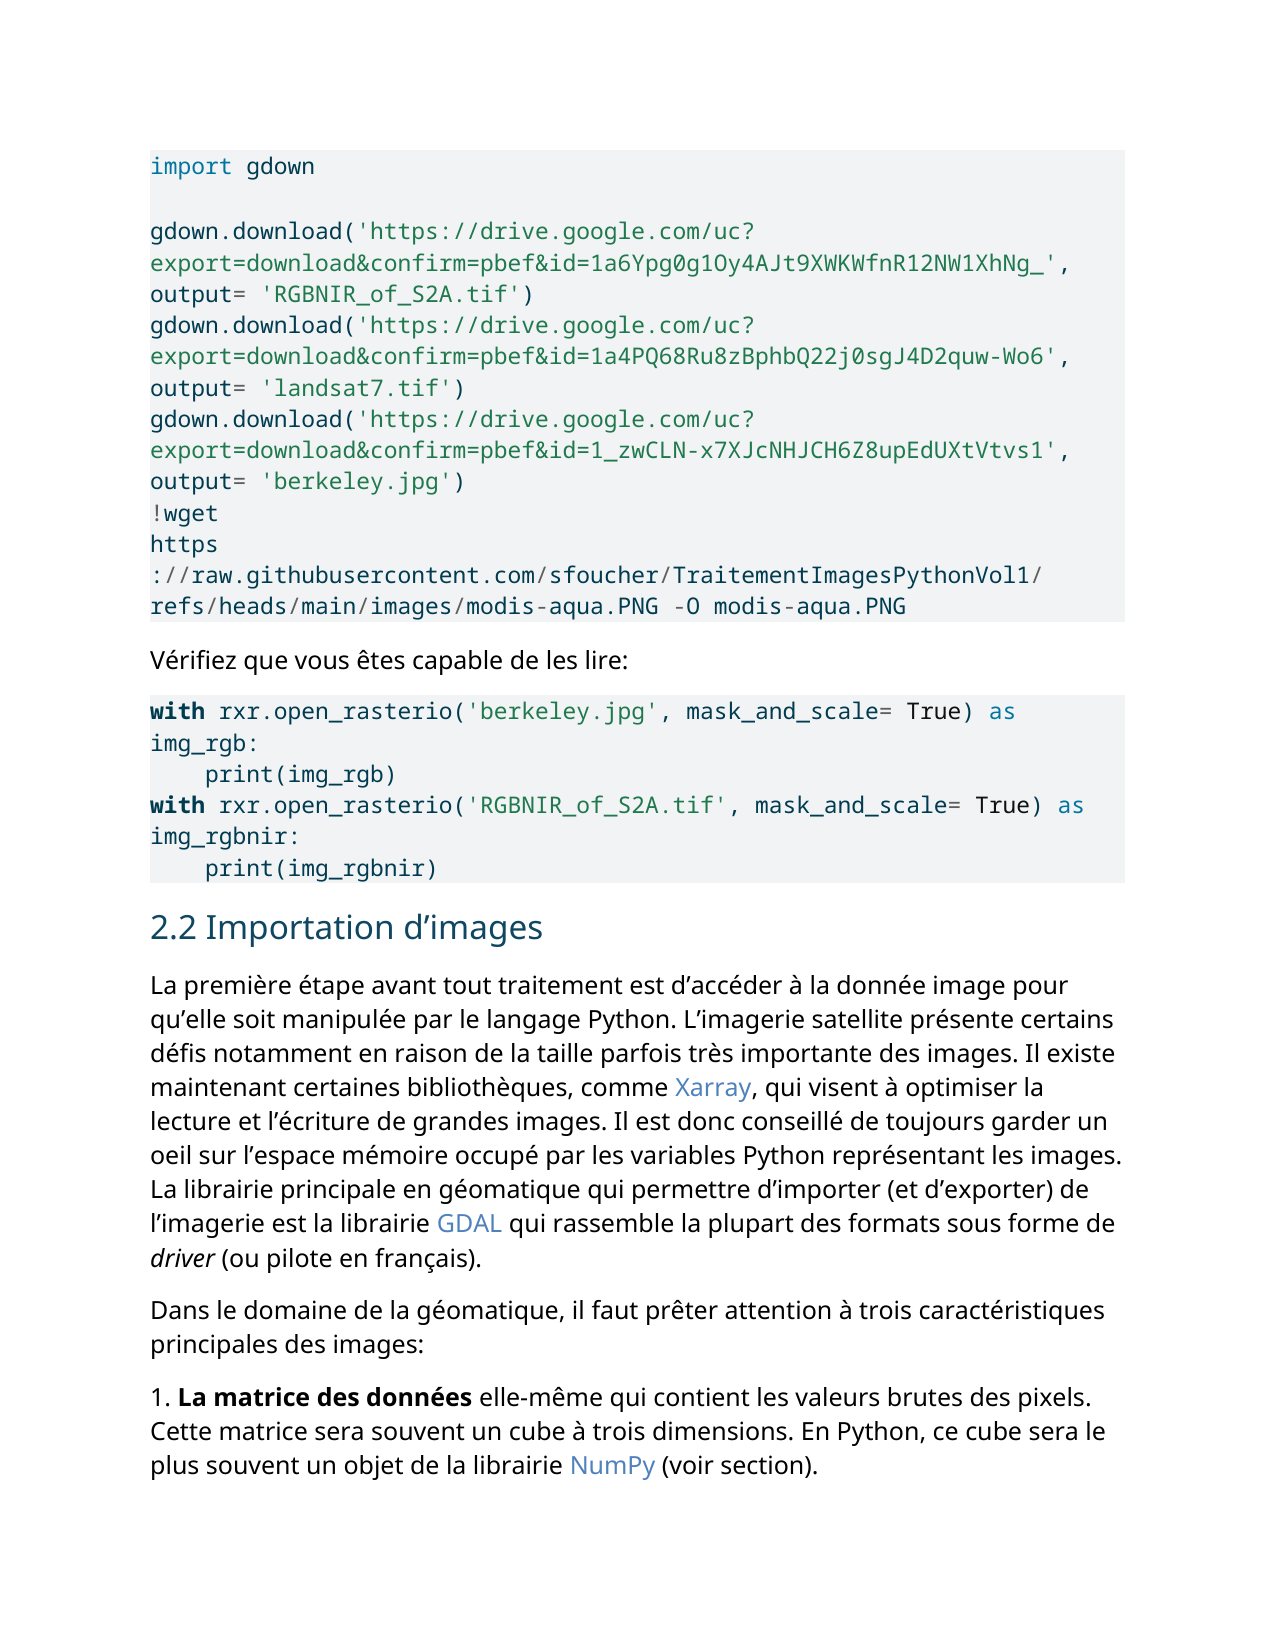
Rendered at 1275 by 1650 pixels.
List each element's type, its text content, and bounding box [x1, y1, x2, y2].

text La première étape avant tout traitement est d’accéder à la donnée image pour qu’elle soit manipulée par le langage Python. L’imagerie satellite présente certains défis notamment en raison de la taille parfois très importante des images. Il existe maintenant certaines bibliothèques, comme Xarray, qui visent à optimiser la lecture et l’écriture de grandes images. Il est donc conseillé de toujours garder un oeil sur l’espace mémoire occupé par les variables Python représentant les images. La librairie principale en géomatique qui permettre d’importer (et d’exporter) de l’imagerie est la librairie GDAL qui rassemble la plupart des formats sous forme de driver (ou pilote en français). [150, 968, 1125, 1274]
text Vérifiez que vous êtes capable de les lire: [150, 642, 1125, 676]
text with rxr.open_rasterio('berkeley.jpg', mask_and_scale= True) as img_rgb: print(img_rgb) with rxr.open_rasterio('RGBNIR_of_S2A.tif', mask_and_scale= True) as img_rgbnir: print(img_rgbnir) [260, 695, 1125, 883]
subtitle 2.2 Importation d’images [150, 903, 1125, 949]
text 1. La matrice des données elle-même qui contient les valeurs brutes des pixels. Cette matrice sera souvent un cube à trois dimensions. En Python, ce cube sera le plus souvent un objet de la librairie NumPy (voir section). [150, 1380, 1125, 1482]
text import gdown gdown.download('https://drive.google.com/uc?export=download&confirm=pbef&id=1a6Ypg0g1Oy4AJt9XWKWfnR12NW1XhNg_', output= 'RGBNIR_of_S2A.tif') gdown.download('https://drive.google.com/uc?export=download&confirm=pbef&id=1a4PQ68Ru8zBphbQ22j0sgJ4D2quw-Wo6', output= 'landsat7.tif') gdown.download('https://drive.google.com/uc?export=download&confirm=pbef&id=1_zwCLN-x7XJcNHJCH6Z8upEdUXtVtvs1', output= 'berkeley.jpg') !wget https://raw.githubusercontent.com/sfoucher/TraitementImagesPythonVol1/refs/heads/main/images/modis-aqua.PNG -O modis-aqua.PNG [150, 150, 1125, 622]
text Dans le domaine de la géomatique, il faut prêter attention à trois caractéristiques principales des images: [150, 1293, 1125, 1361]
